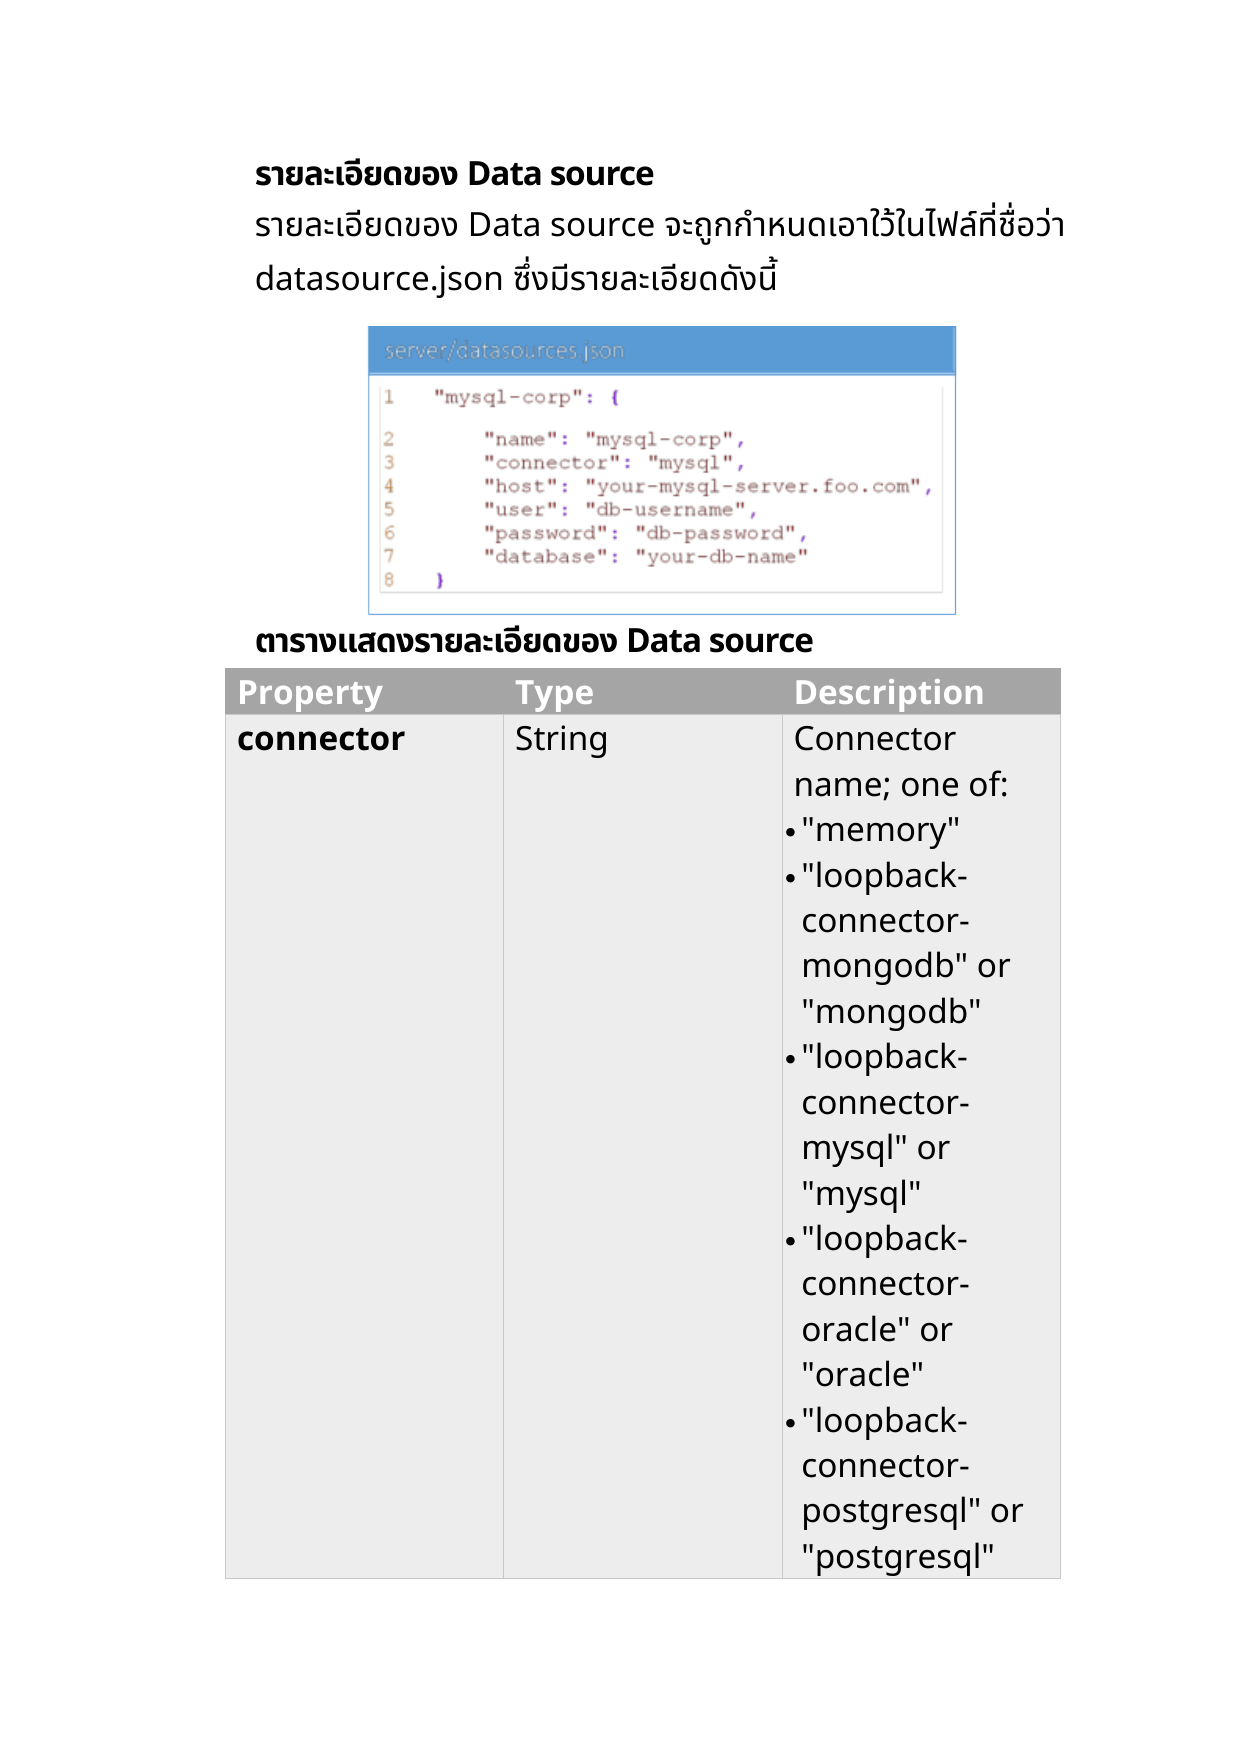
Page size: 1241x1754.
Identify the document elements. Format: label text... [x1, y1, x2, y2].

table_cell connector [226, 715, 503, 1578]
title ตารางแสดงรายละเอียดของ Data source [254, 326, 1090, 668]
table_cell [783, 715, 1060, 1578]
table_cell String [504, 715, 782, 1578]
table_header Type [504, 669, 782, 714]
text รายละเอียดของ Data source จะถูกกำหนดเอาใว้ในไฟล์ที่ชื่อว่า datasource.json ซึ่งมีรายละเอียดดังนี้ [254, 201, 1090, 306]
table_header Property [226, 669, 503, 714]
table_header Description [783, 669, 1060, 714]
title รายละเอียดของ Data source [254, 150, 1090, 201]
